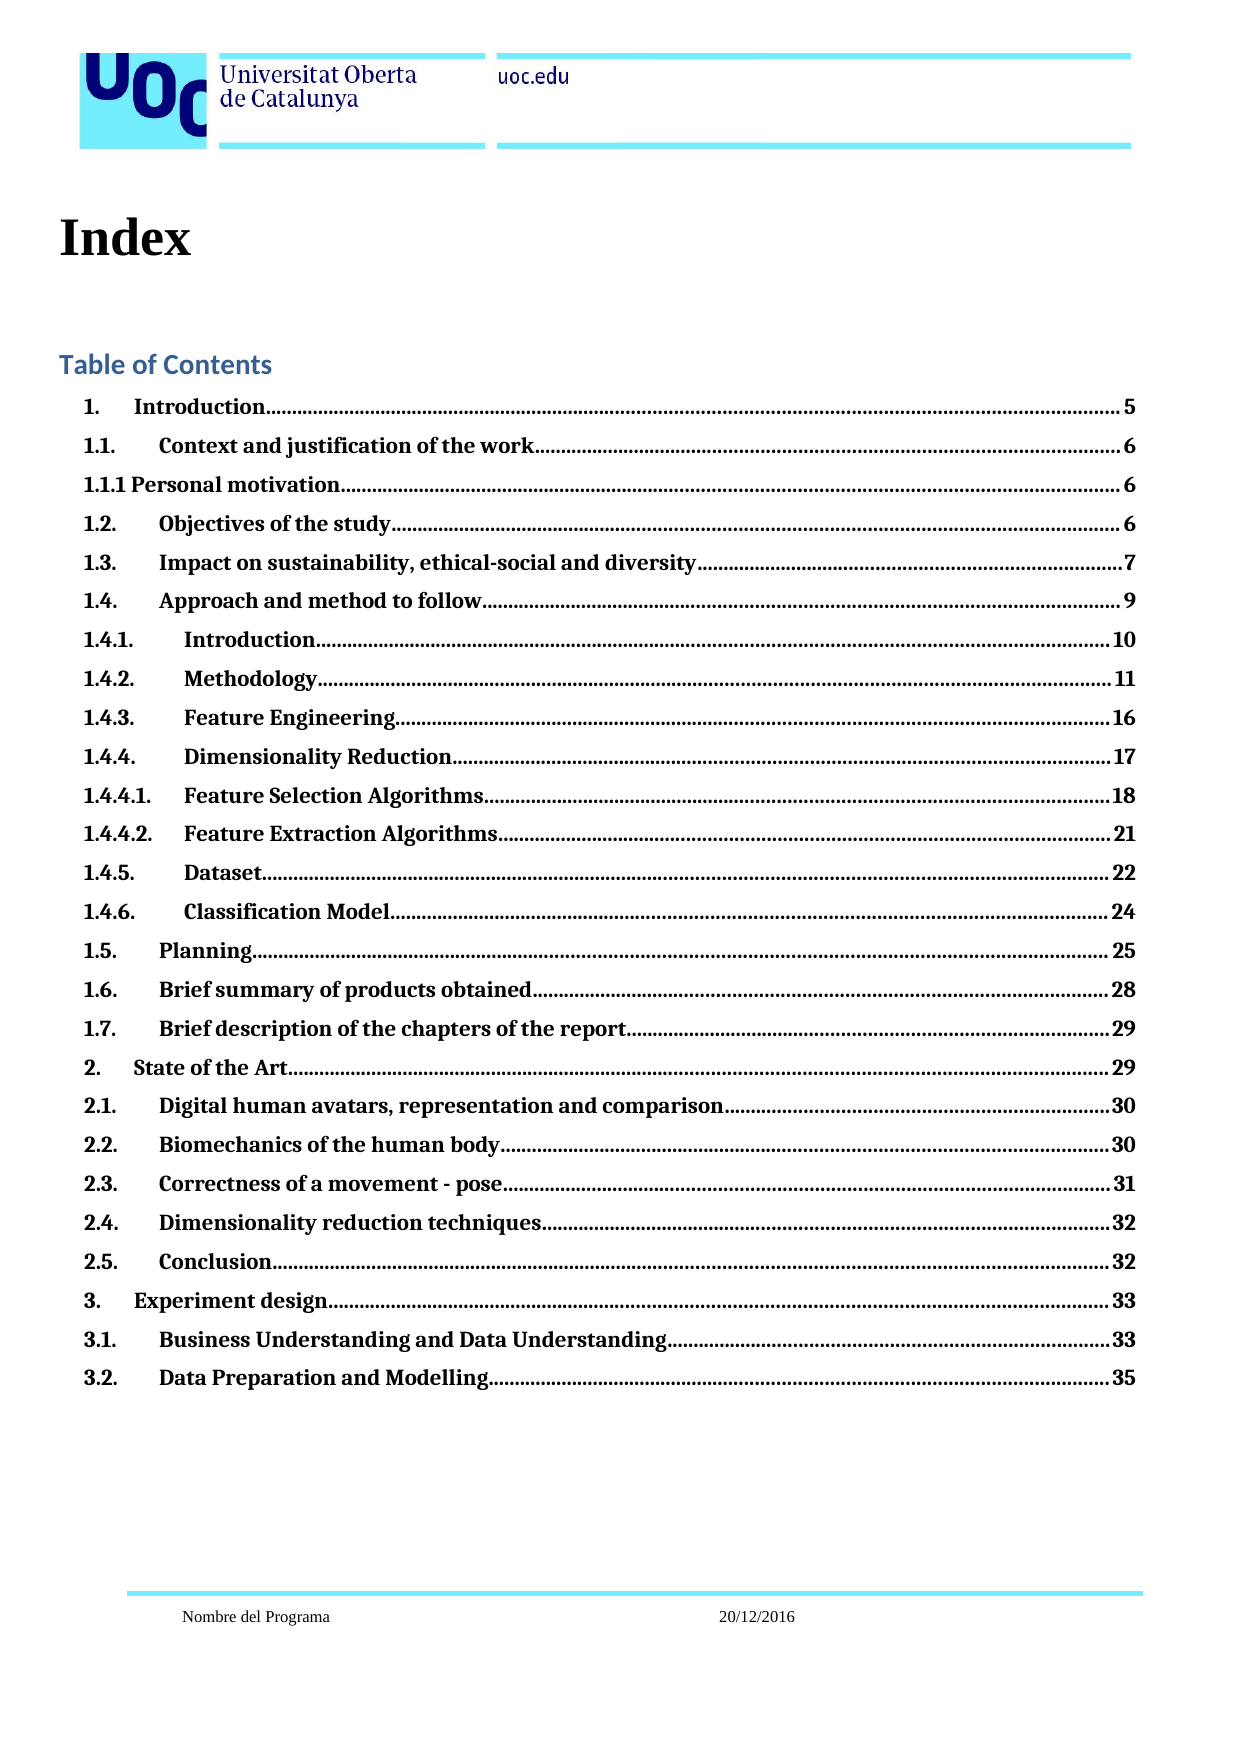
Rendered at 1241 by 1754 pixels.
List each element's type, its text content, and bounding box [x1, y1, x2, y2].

title Index [59, 29, 1033, 267]
picture [1033, 53, 1132, 149]
